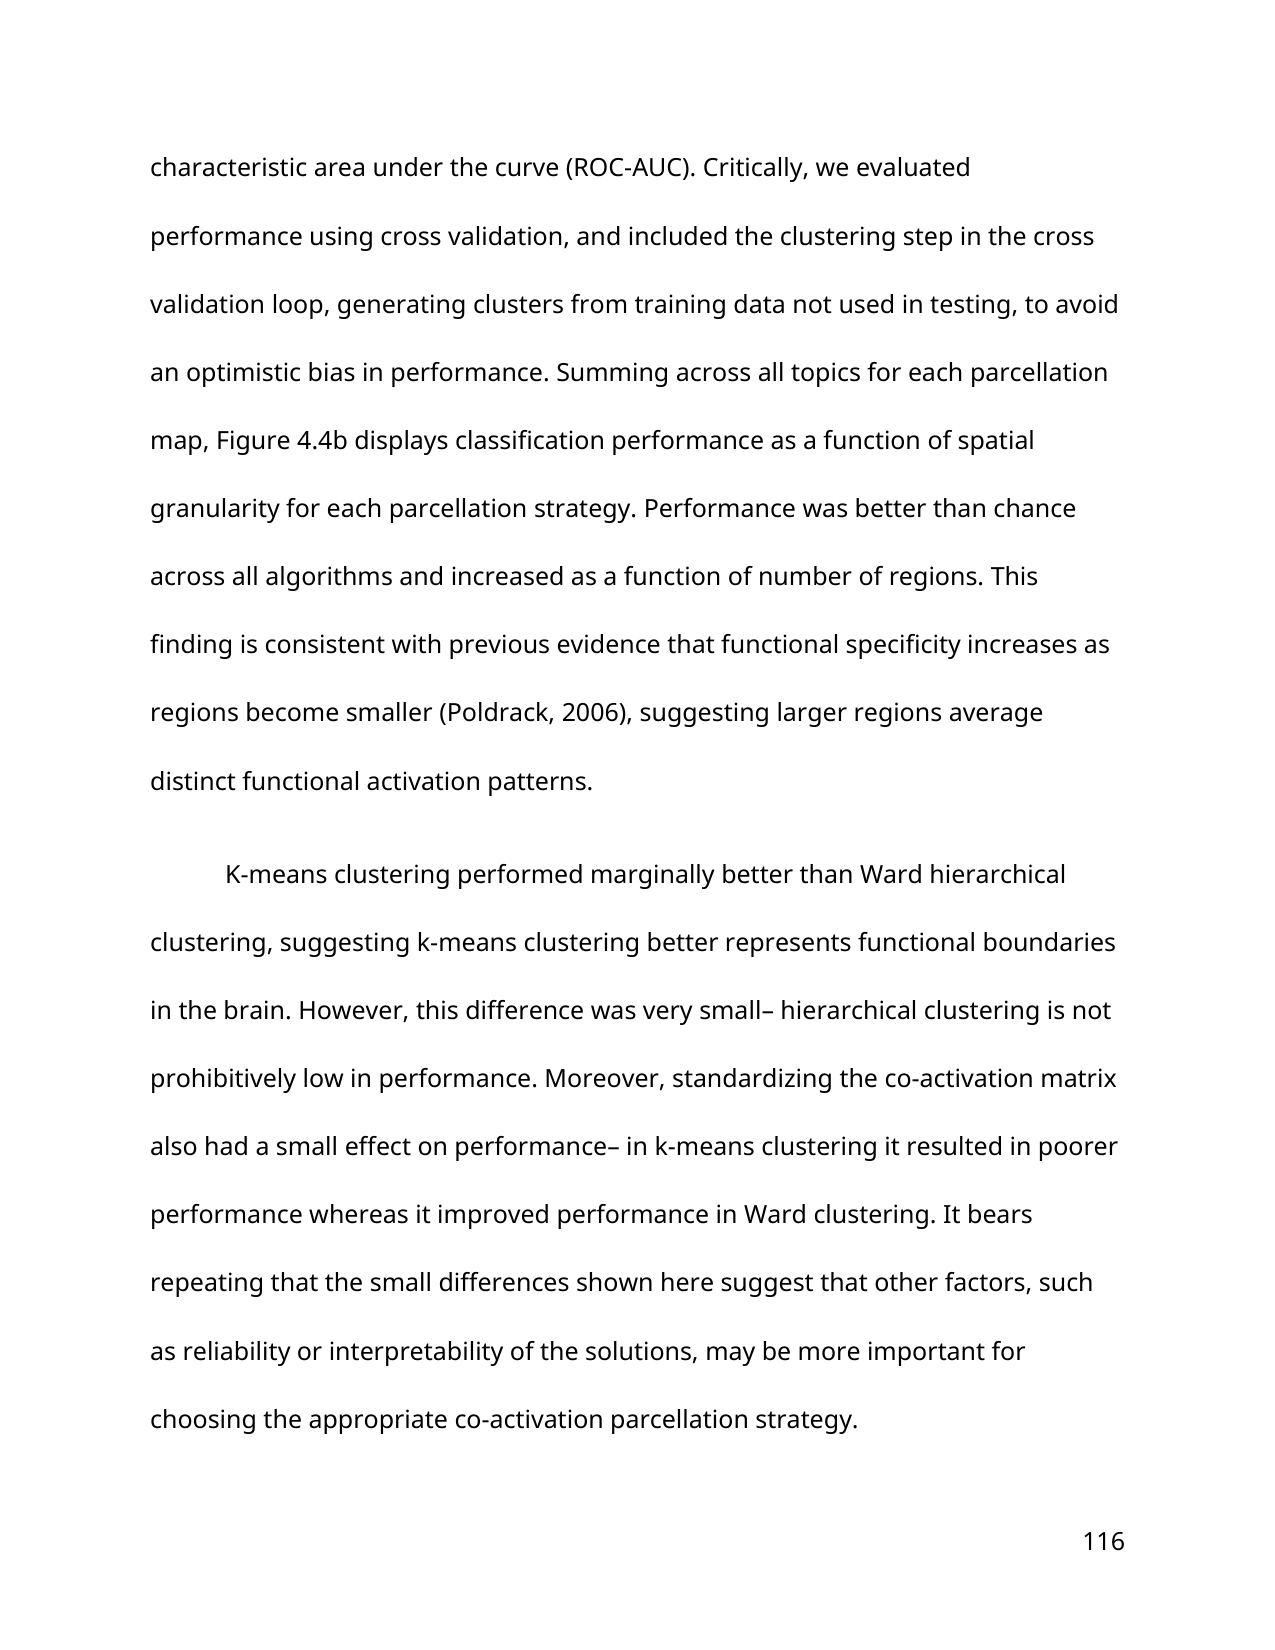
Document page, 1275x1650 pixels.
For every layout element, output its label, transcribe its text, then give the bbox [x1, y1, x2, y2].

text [150, 150, 1125, 797]
text K-means clustering performed marginally better than Ward hierarchical clustering, suggesting k-means clustering better represents functional boundaries in the brain. However, this difference was very small– hierarchical clustering is not prohibitively low in performance. Moreover, standardizing the co-activation matrix also had a small effect on performance– in k-means clustering it resulted in poorer performance whereas it improved performance in Ward clustering. It bears repeating that the small differences shown here suggest that other factors, such as reliability or interpretability of the solutions, may be more important for choosing the appropriate co-activation parcellation strategy. [150, 856, 1125, 1435]
